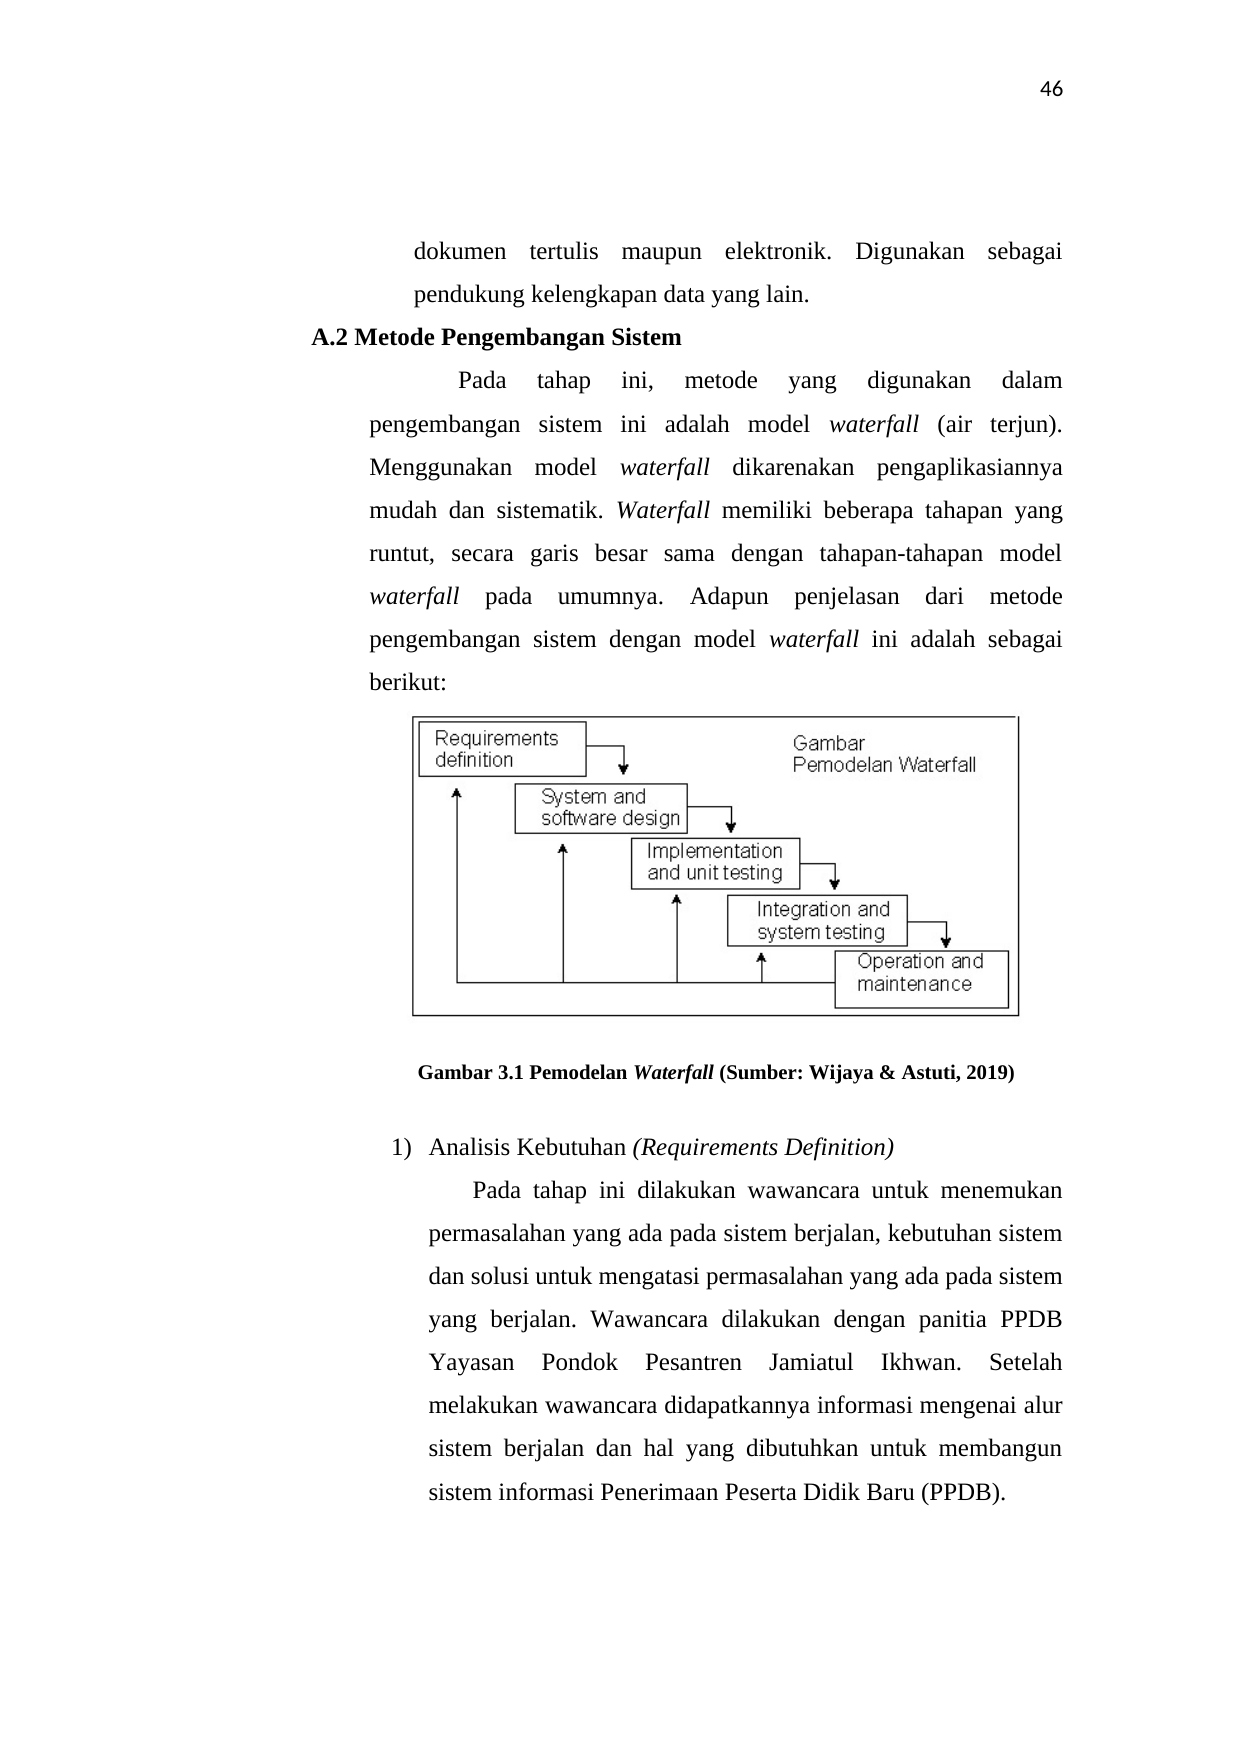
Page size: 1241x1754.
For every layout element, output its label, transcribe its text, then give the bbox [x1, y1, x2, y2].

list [413, 236, 1063, 308]
picture [406, 710, 1032, 1029]
list Pada tahap ini, metode yang digunakan dalam pengembangan sistem ini adalah model waterfall (air terjun). Menggunakan model waterfall dikarenakan pengaplikasiannya mudah dan sistematik. Waterfall memiliki beberapa tahapan yang runtut, secara garis besar sama dengan tahapan-tahapan model waterfall pada umumnya. Adapun penjelasan dari metode pengembangan sistem dengan model waterfall ini adalah sebagai berikut: [369, 366, 1063, 696]
list A.2 Metode Pengembangan Sistem [311, 322, 1063, 351]
list Pada tahap ini dilakukan wawancara untuk menemukan permasalahan yang ada pada sistem berjalan, kebutuhan sistem dan solusi untuk mengatasi permasalahan yang ada pada sistem yang berjalan. Wawancara dilakukan dengan panitia PPDB Yayasan Pondok Pesantren Jamiatul Ikhwan. Setelah melakukan wawancara didapatkannya informasi mengenai alur sistem berjalan dan hal yang dibutuhkan untuk membangun sistem informasi Penerimaan Peserta Didik Baru (PPDB). [428, 1175, 1063, 1505]
list Analisis Kebutuhan (Requirements Definition) [391, 1132, 1063, 1160]
